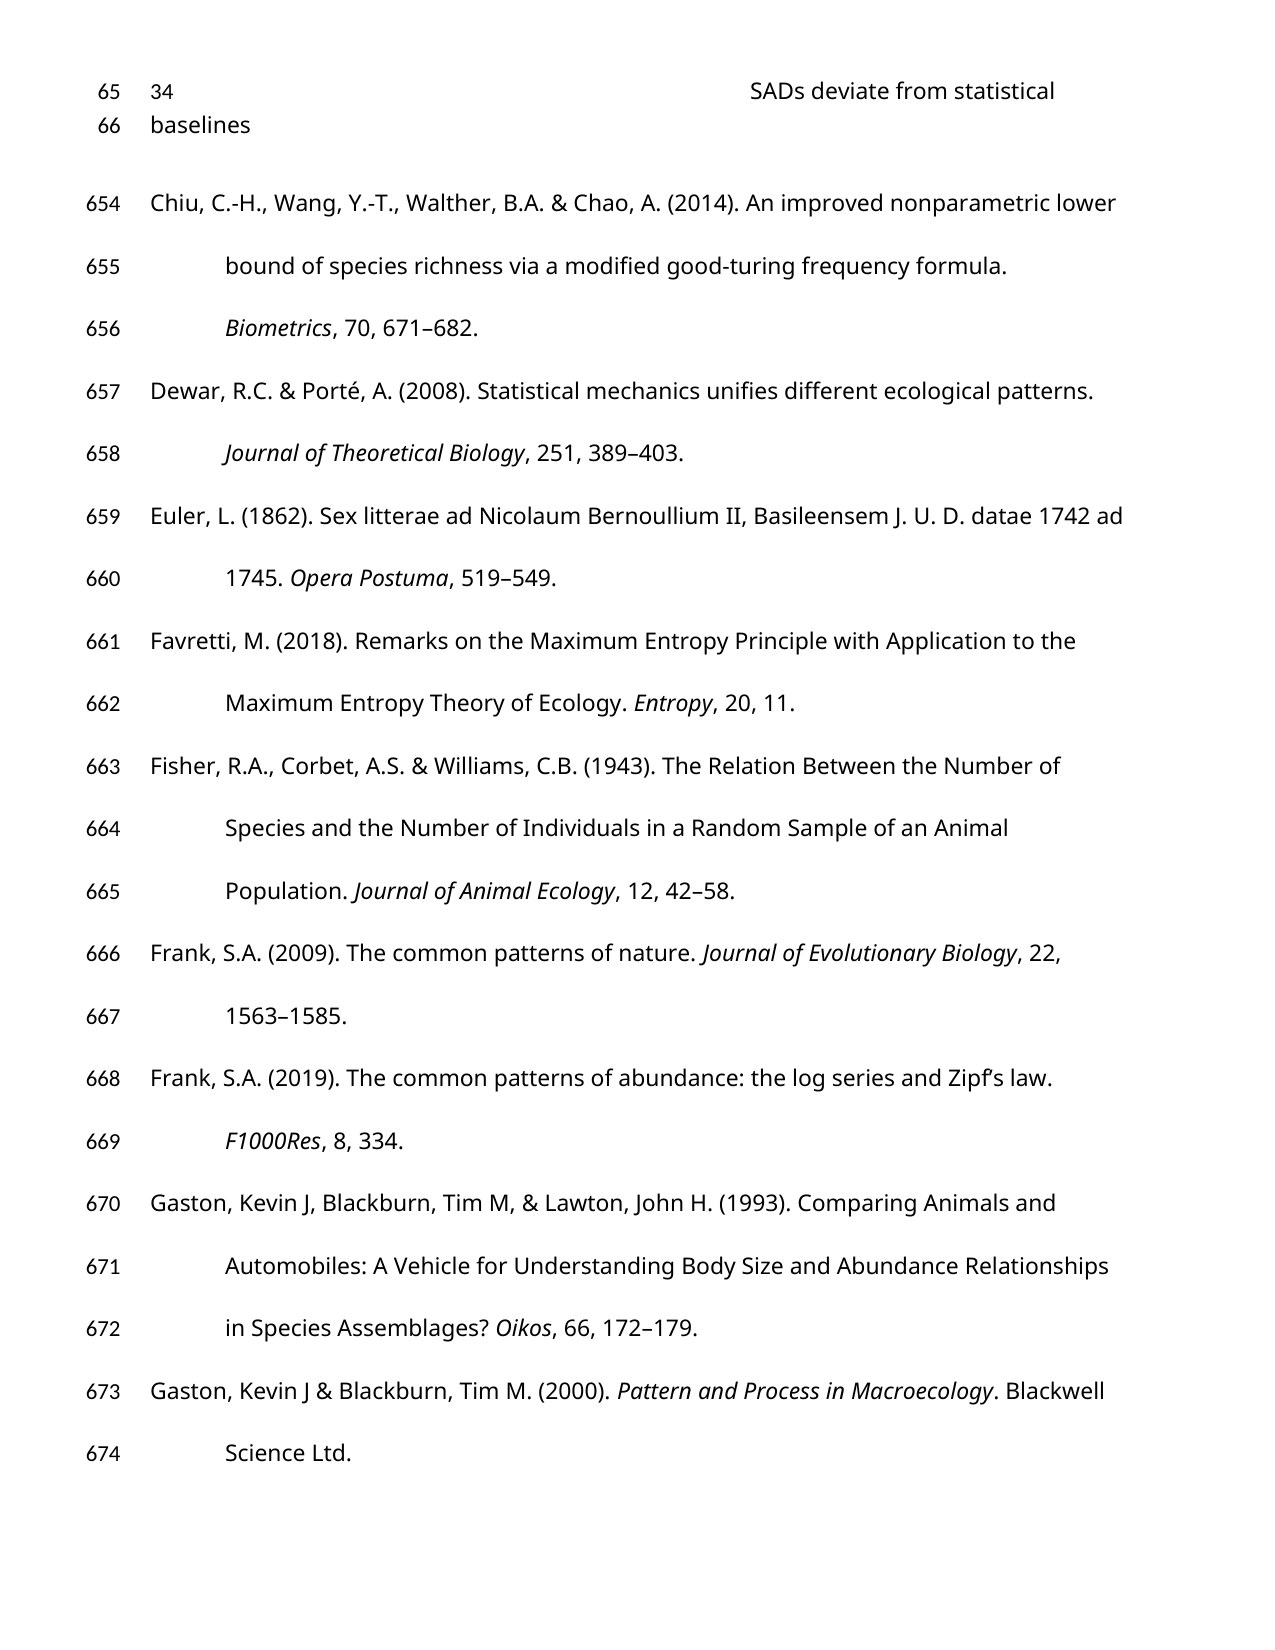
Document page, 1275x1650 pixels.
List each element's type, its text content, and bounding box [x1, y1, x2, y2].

text Frank, S.A. (2019). The common patterns of abundance: the log series and Zipf’s law. F1000Res, 8, 334. [150, 1062, 1125, 1156]
text Gaston, Kevin J & Blackburn, Tim M. (2000). Pattern and Process in Macroecology. Blackwell Science Ltd. [150, 1375, 1125, 1468]
text Chiu, C.-H., Wang, Y.-T., Walther, B.A. & Chao, A. (2014). An improved nonparametric lower bound of species richness via a modified good-turing frequency formula. Biometrics, 70, 671–682. [150, 187, 1125, 343]
text Frank, S.A. (2009). The common patterns of nature. Journal of Evolutionary Biology, 22, 1563–1585. [150, 937, 1125, 1031]
text Gaston, Kevin J, Blackburn, Tim M, & Lawton, John H. (1993). Comparing Animals and Automobiles: A Vehicle for Understanding Body Size and Abundance Relationships in Species Assemblages? Oikos, 66, 172–179. [150, 1187, 1125, 1343]
text Euler, L. (1862). Sex litterae ad Nicolaum Bernoullium II, Basileensem J. U. D. datae 1742 ad 1745. Opera Postuma, 519–549. [150, 500, 1125, 593]
text Fisher, R.A., Corbet, A.S. & Williams, C.B. (1943). The Relation Between the Number of Species and the Number of Individuals in a Random Sample of an Animal Population. Journal of Animal Ecology, 12, 42–58. [150, 750, 1125, 906]
text Favretti, M. (2018). Remarks on the Maximum Entropy Principle with Application to the Maximum Entropy Theory of Ecology. Entropy, 20, 11. [150, 625, 1125, 718]
text Dewar, R.C. & Porté, A. (2008). Statistical mechanics unifies different ecological patterns. Journal of Theoretical Biology, 251, 389–403. [150, 375, 1125, 468]
